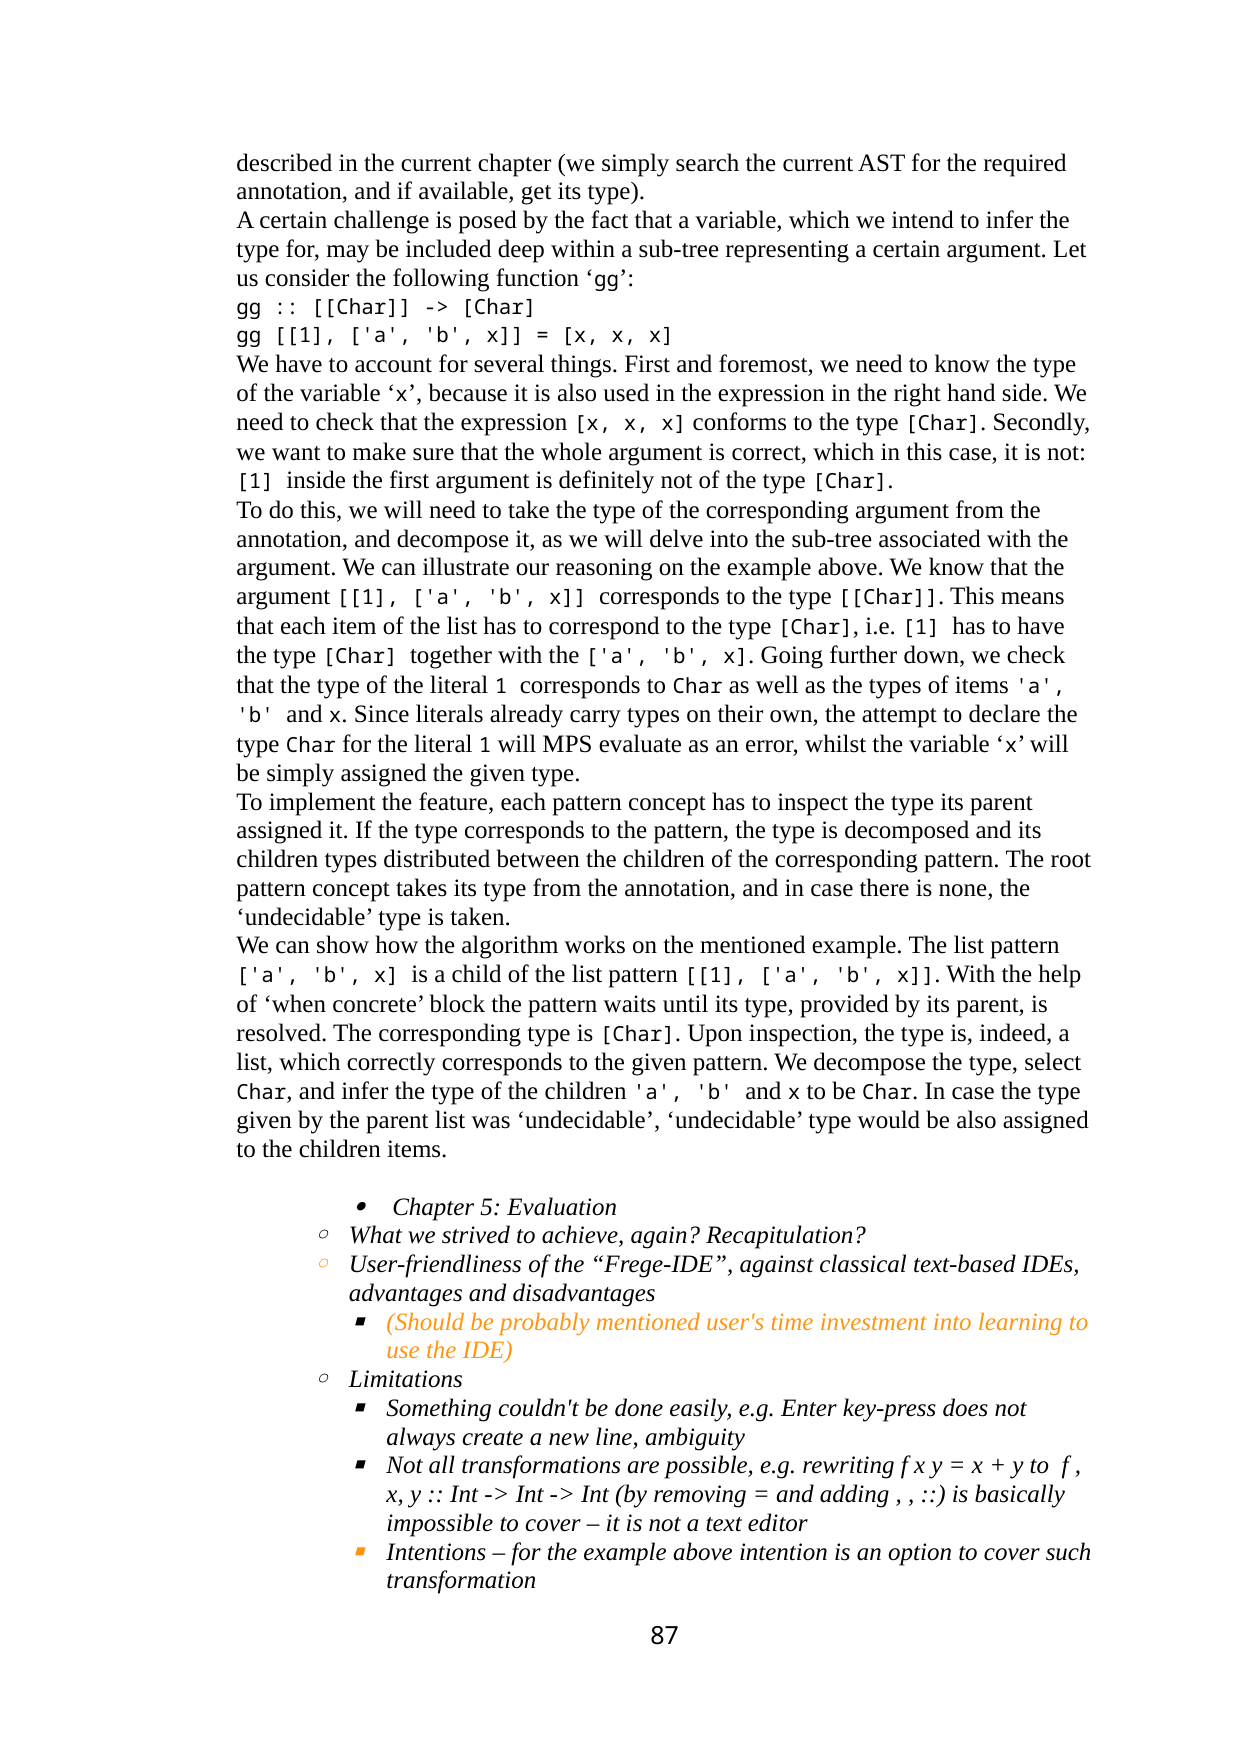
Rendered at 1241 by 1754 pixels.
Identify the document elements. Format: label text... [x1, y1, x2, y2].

list Not all transformations are possible, e.g. rewriting f x y = x + y to f , x, y :: Int -> Int -> Int (by removing = and adding , , ::) is basically impossible to cover – it is not a text editor [349, 1450, 1092, 1537]
list Chapter 5: Evaluation [354, 1192, 1092, 1220]
text We can show how the algorithm works on the mentioned example. The list pattern ['a', 'b', x] is a child of the list pattern [[1], ['a', 'b', x]]. With the help of ‘when concrete’ block the pattern waits until its type, provided by its parent, is resolved. The corresponding type is [Char]. Upon inspection, the type is, indeed, a list, which correctly corresponds to the given pattern. We decompose the type, select Char, and infer the type of the children 'a', 'b' and x to be Char. In case the type given by the parent list was ‘undecidable’, ‘undecidable’ type would be also assigned to the children items. [236, 931, 1092, 1163]
text We have to account for several things. First and foremost, we need to know the type of the variable ‘x’, because it is also used in the expression in the right hand side. We need to check that the expression [x, x, x] conforms to the type [Char]. Secondly, we want to make sure that the whole argument is correct, which in this case, it is not: [1] inside the first argument is definitely not of the type [Char]. [236, 349, 1092, 495]
text To implement the feature, each pattern concept has to inspect the type its parent assigned it. If the type corresponds to the pattern, the type is decomposed and its children types distributed between the children of the corresponding pattern. The root pattern concept takes its type from the annotation, and in case there is none, the ‘undecidable’ type is taken. [236, 787, 1092, 931]
list Something couldn't be done easily, e.g. Enter key-press does not always create a new line, ambiguity [349, 1393, 1092, 1450]
text gg [[1], ['a', 'b', x]] = [x, x, x] [236, 321, 1092, 349]
text To do this, we will need to take the type of the corresponding argument from the annotation, and decompose it, as we will delve into the sub-tree associated with the argument. We can illustrate our reasoning on the example above. We know that the argument [[1], ['a', 'b', x]] corresponds to the type [[Char]]. This means that each item of the list has to correspond to the type [Char], i.e. [1] has to have the type [Char] together with the ['a', 'b', x]. Going further down, we check that the type of the literal 1 corresponds to Char as well as the types of items 'a', 'b' and x. Since literals already carry types on their own, the attempt to declare the type Char for the literal 1 will MPS evaluate as an error, whilst the variable ‘x’ will be simply assigned the given type. [236, 495, 1092, 787]
list (Should be probably mentioned user's time investment into learning to use the IDE) [349, 1307, 1092, 1364]
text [236, 148, 1092, 205]
list Intentions – for the example above intention is an option to cover such transformation [349, 1537, 1092, 1594]
list What we strived to achieve, again? Recapitulation? [311, 1220, 1092, 1249]
list Limitations [311, 1364, 1092, 1393]
text A certain challenge is posed by the fact that a variable, which we intend to infer the type for, may be included deep within a sub-tree representing a certain argument. Let us consider the following function ‘gg’: [236, 205, 1092, 292]
text gg :: [[Char]] -> [Char] [236, 292, 1092, 321]
list User-friendliness of the “Frege-IDE”, against classical text-based IDEs, advantages and disadvantages [311, 1249, 1092, 1307]
